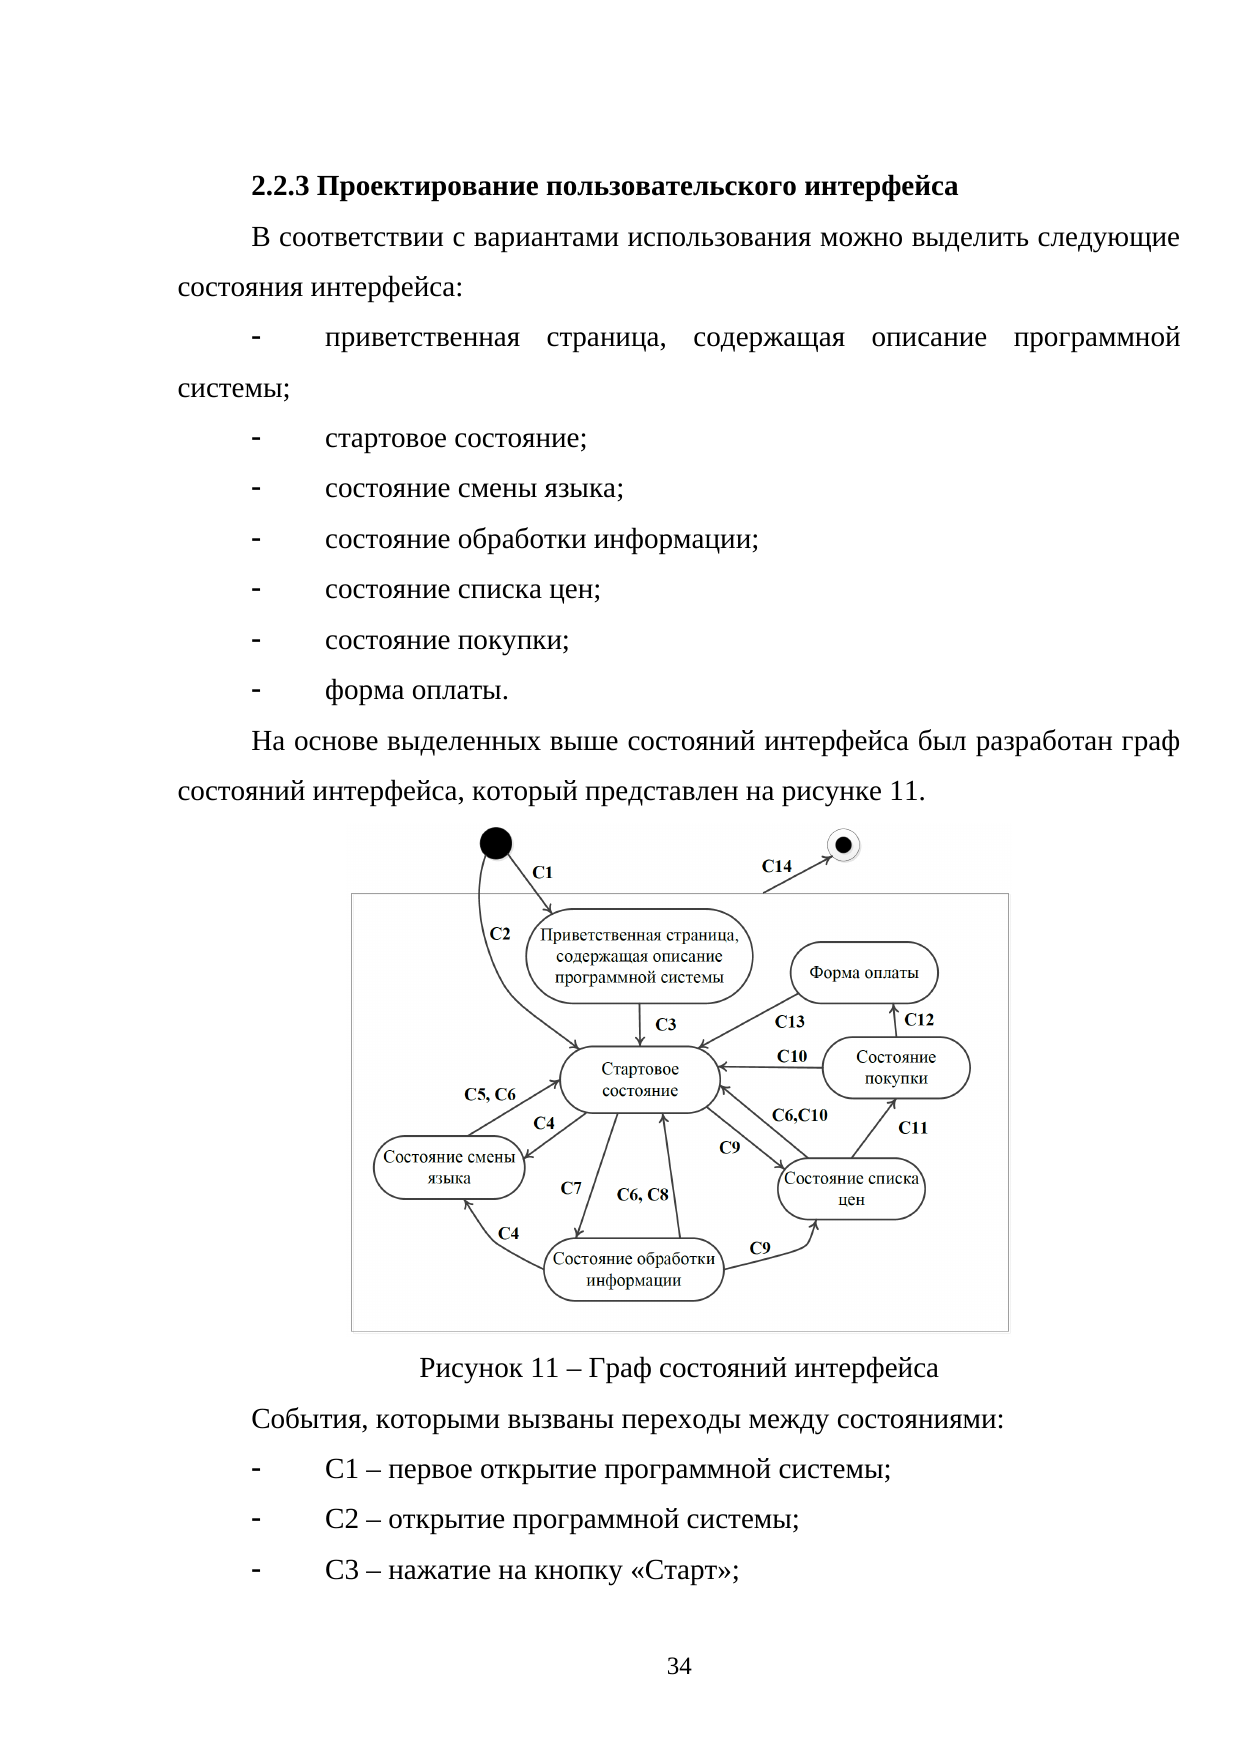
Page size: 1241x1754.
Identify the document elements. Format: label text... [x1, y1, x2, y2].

list С1 – первое открытие программной системы; [177, 1451, 1181, 1485]
text В соответствии с вариантами использования можно выделить следующие состояния интерфейса: [177, 219, 1181, 303]
list стартовое состояние; [177, 420, 1181, 454]
list форма оплаты. [177, 672, 1181, 706]
list С3 – нажатие на кнопку «Старт»; [177, 1552, 1181, 1586]
text 2.2.3 Проектирование пользовательского интерфейса [177, 168, 1181, 202]
list приветственная страница, содержащая описание программной системы; [177, 319, 1181, 403]
list состояние смены языка; [177, 471, 1181, 504]
list состояние обработки информации; [177, 521, 1181, 554]
text События, которыми вызваны переходы между состояниями: [177, 1401, 1181, 1434]
list состояние списка цен; [177, 571, 1181, 605]
list С2 – открытие программной системы; [177, 1502, 1181, 1535]
text Рисунок 11 – Граф состояний интерфейса [177, 1351, 1181, 1384]
picture [346, 823, 1013, 1337]
list состояние покупки; [177, 622, 1181, 655]
text На основе выделенных выше состояний интерфейса был разработан граф состояний интерфейса, который представлен на рисунке 11. [177, 723, 1181, 806]
